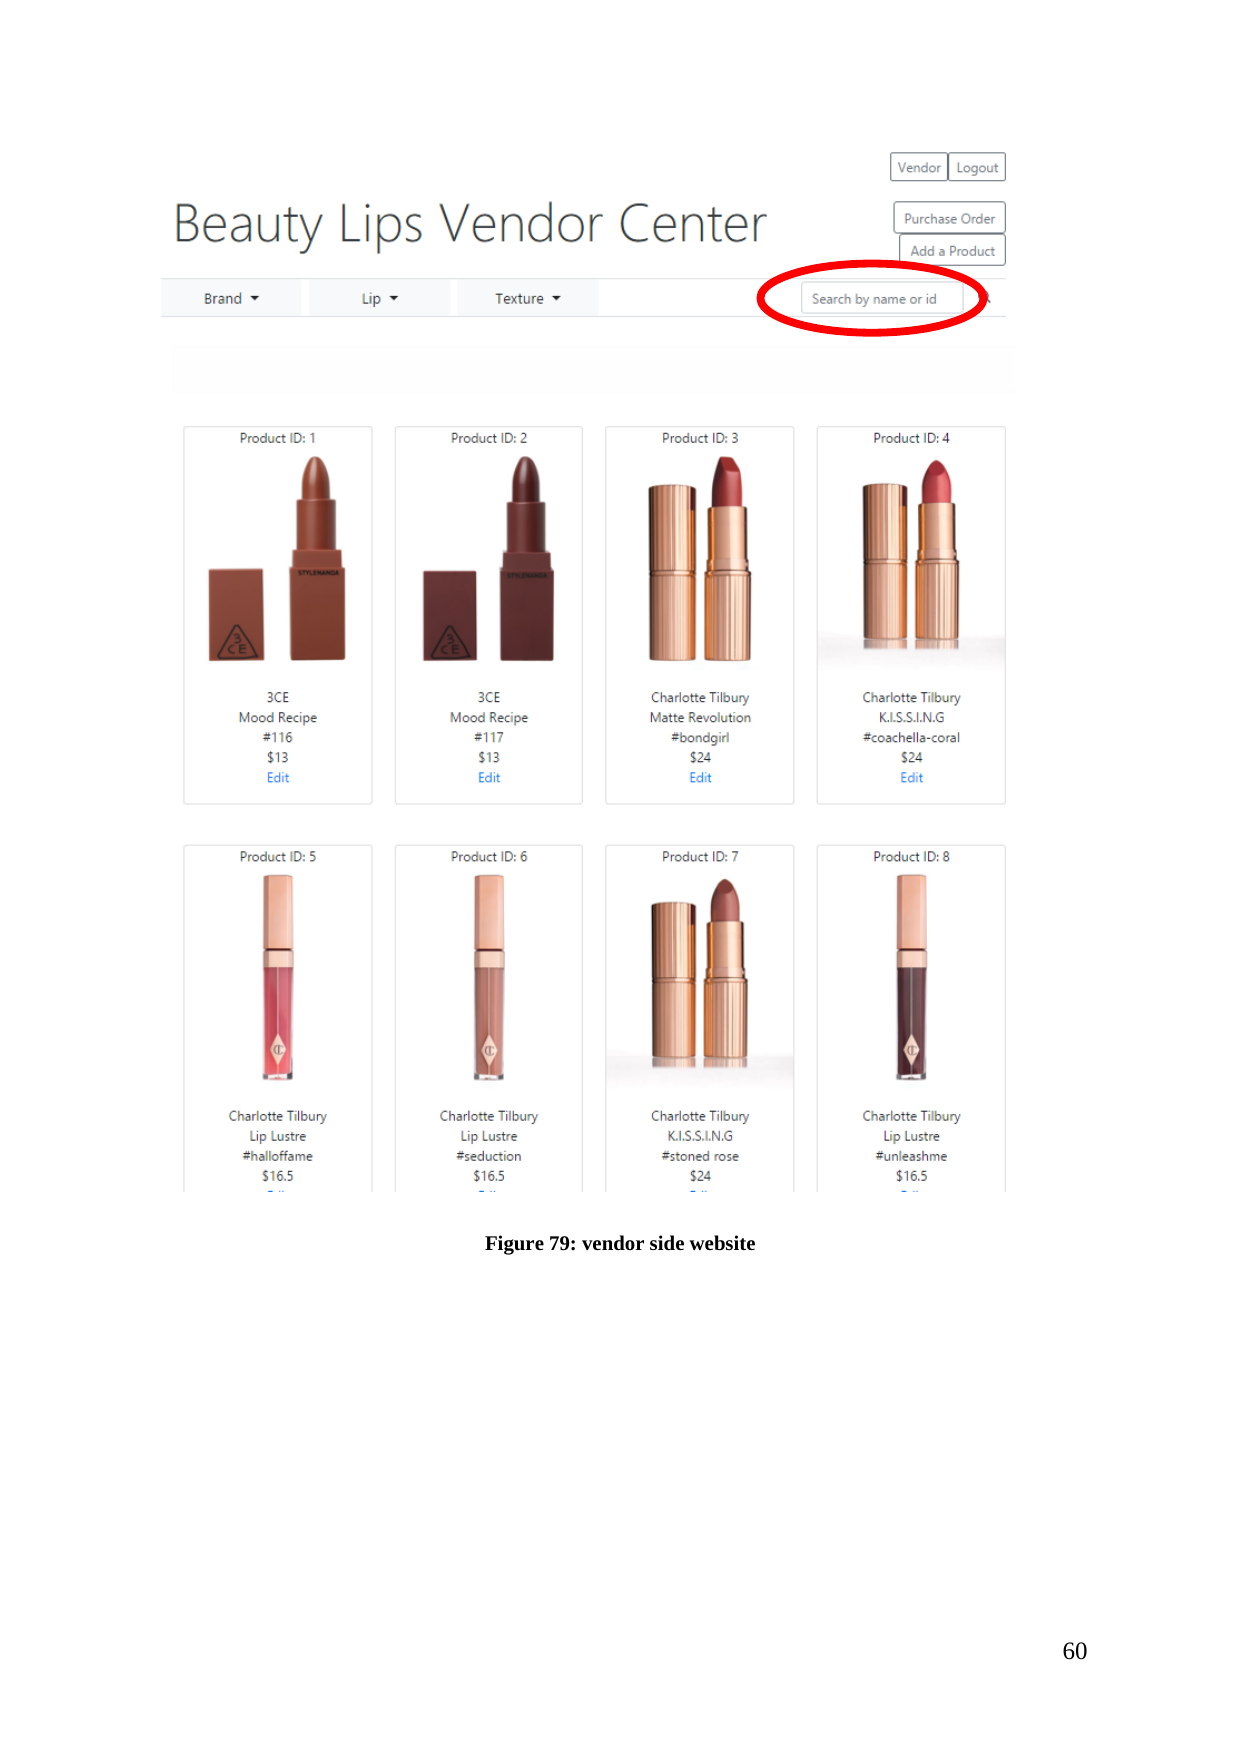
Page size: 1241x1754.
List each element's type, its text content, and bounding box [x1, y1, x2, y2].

picture [150, 150, 1016, 1192]
text Figure 79: vendor side website [150, 1231, 1090, 1255]
